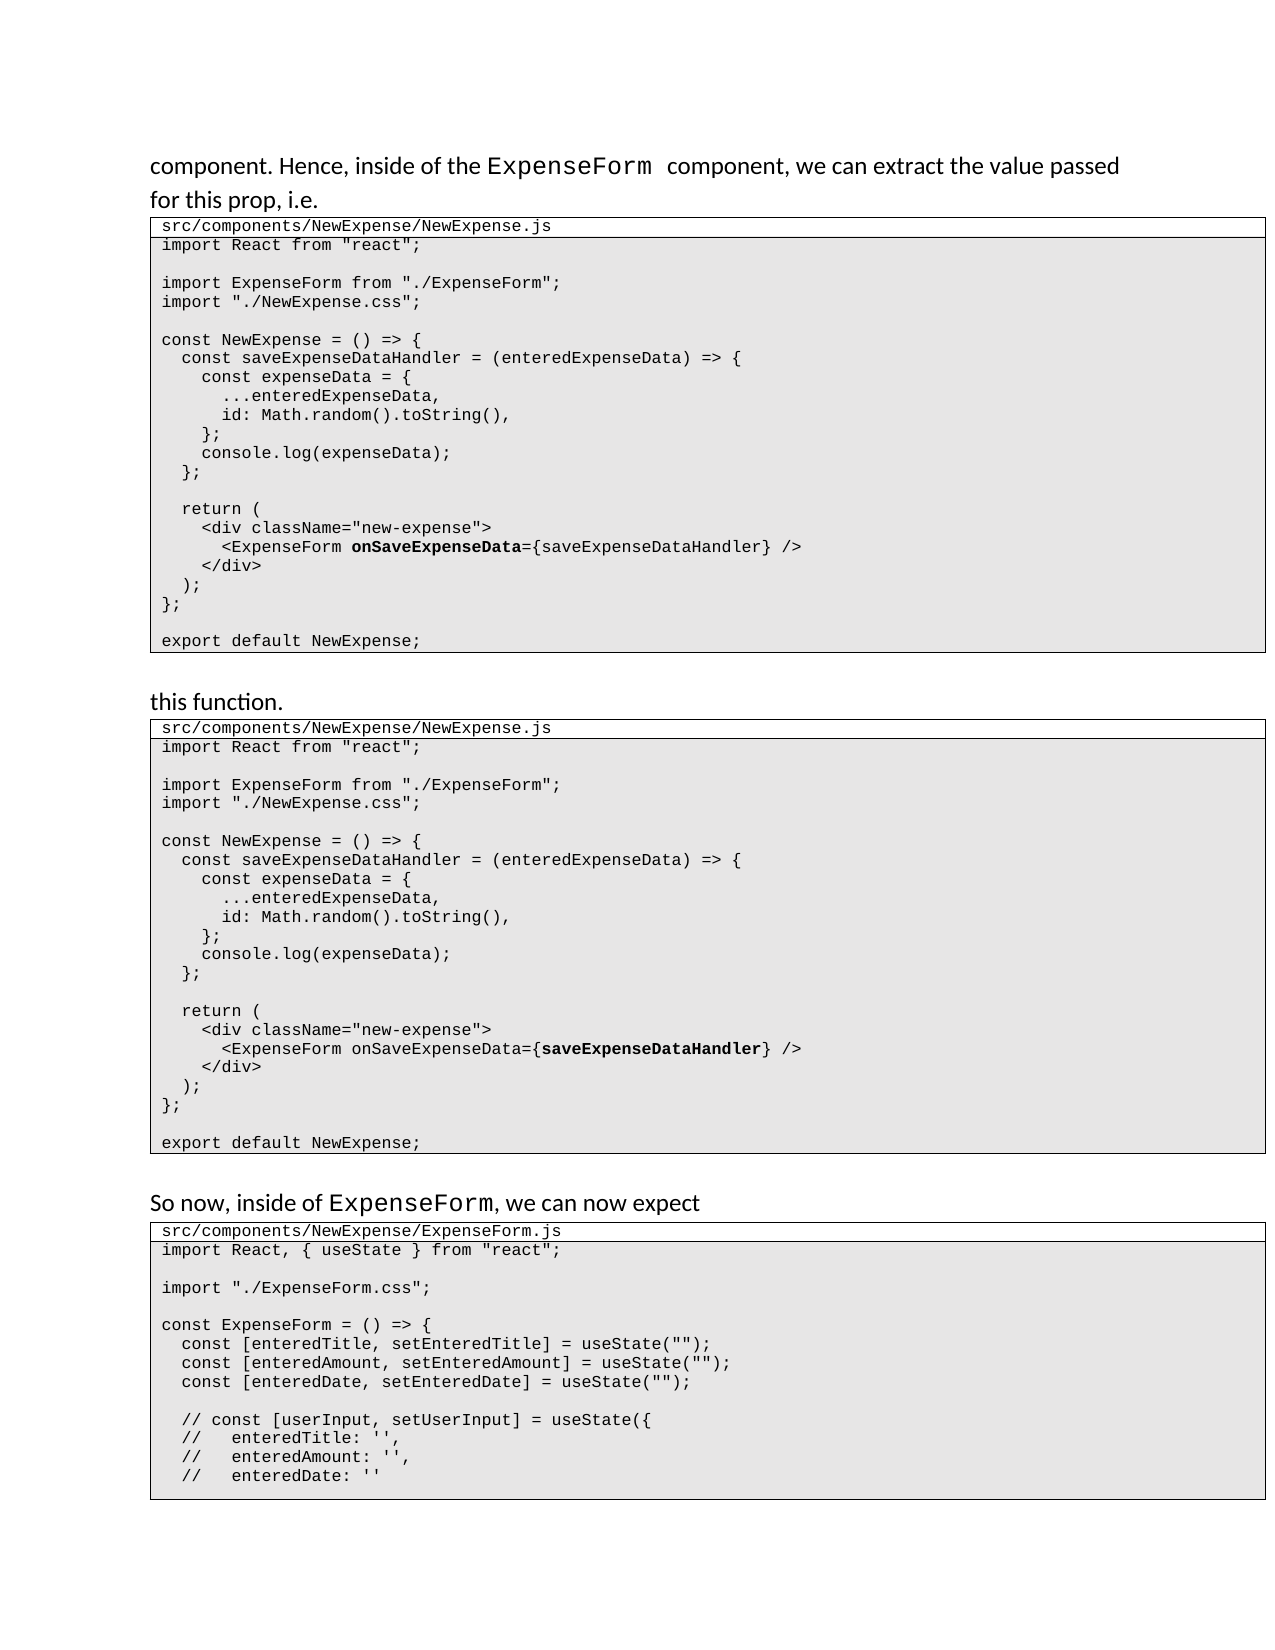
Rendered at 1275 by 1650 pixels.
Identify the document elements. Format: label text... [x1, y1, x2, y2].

table_cell import React from "react"; import ExpenseForm from "./ExpenseForm"; import "./NewExpense.css"; const NewExpense = () => { const saveExpenseDataHandler = (enteredExpenseData) => { const expenseData = { ...enteredExpenseData, id: Math.random().toString(), }; console.log(expenseData); }; return ( <div className="new-expense"> <ExpenseForm onSaveExpenseData={saveExpenseDataHandler} /> </div> ); }; export default NewExpense; [151, 739, 1265, 1153]
table_header src/components/NewExpense/ExpenseForm.js [151, 1223, 1265, 1241]
text So now, inside of ExpenseForm, we can now expect [150, 1187, 1125, 1219]
text this function. [150, 686, 1125, 716]
table_header src/components/NewExpense/NewExpense.js [151, 218, 1265, 236]
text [150, 150, 1125, 215]
table_header src/components/NewExpense/NewExpense.js [151, 720, 1265, 738]
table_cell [151, 1242, 1265, 1499]
table_cell import React from "react"; import ExpenseForm from "./ExpenseForm"; import "./NewExpense.css"; const NewExpense = () => { const saveExpenseDataHandler = (enteredExpenseData) => { const expenseData = { ...enteredExpenseData, id: Math.random().toString(), }; console.log(expenseData); }; return ( <div className="new-expense"> <ExpenseForm onSaveExpenseData={saveExpenseDataHandler} /> </div> ); }; export default NewExpense; [151, 238, 1265, 652]
